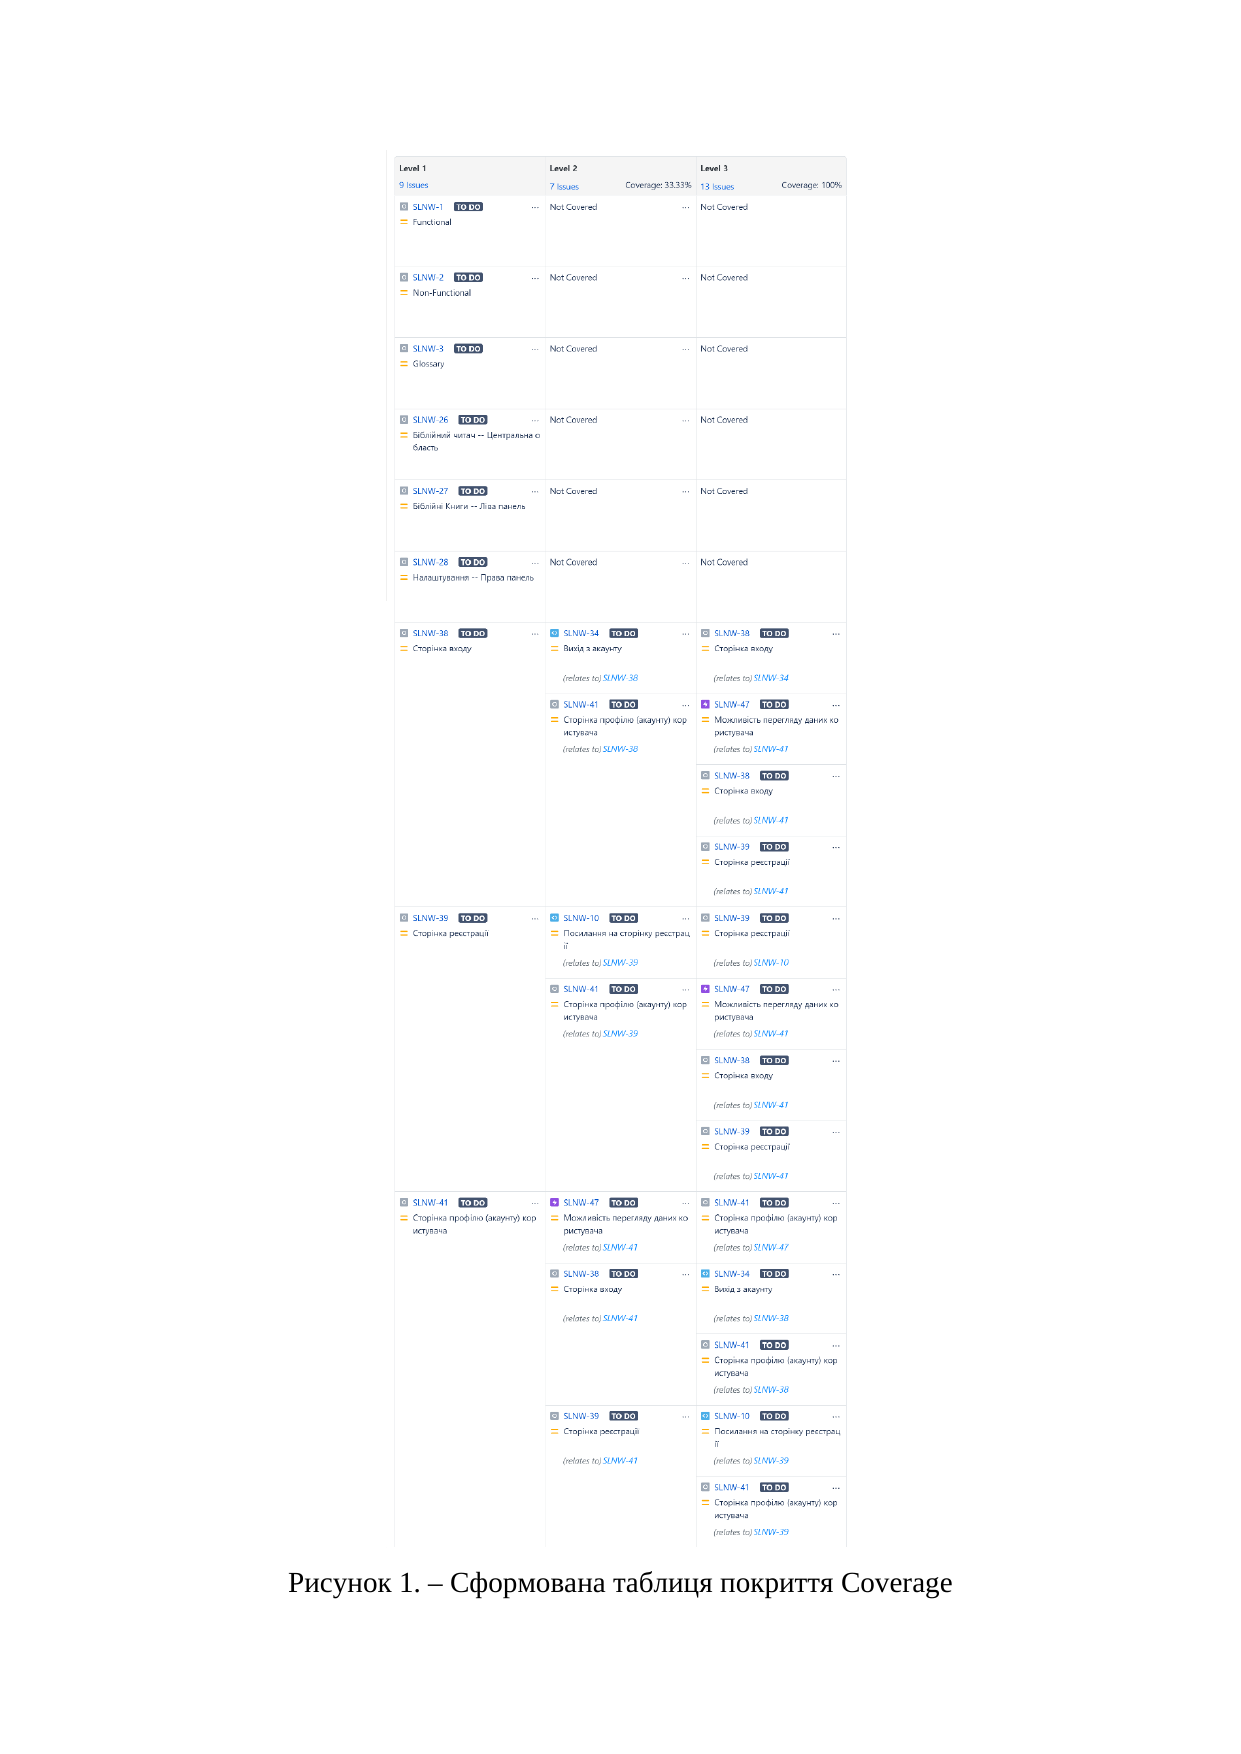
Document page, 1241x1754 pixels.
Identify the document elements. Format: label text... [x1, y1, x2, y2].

picture [386, 150, 854, 1549]
text Рисунок 1. – Сформована таблиця покриття Coverage [150, 1565, 1090, 1599]
